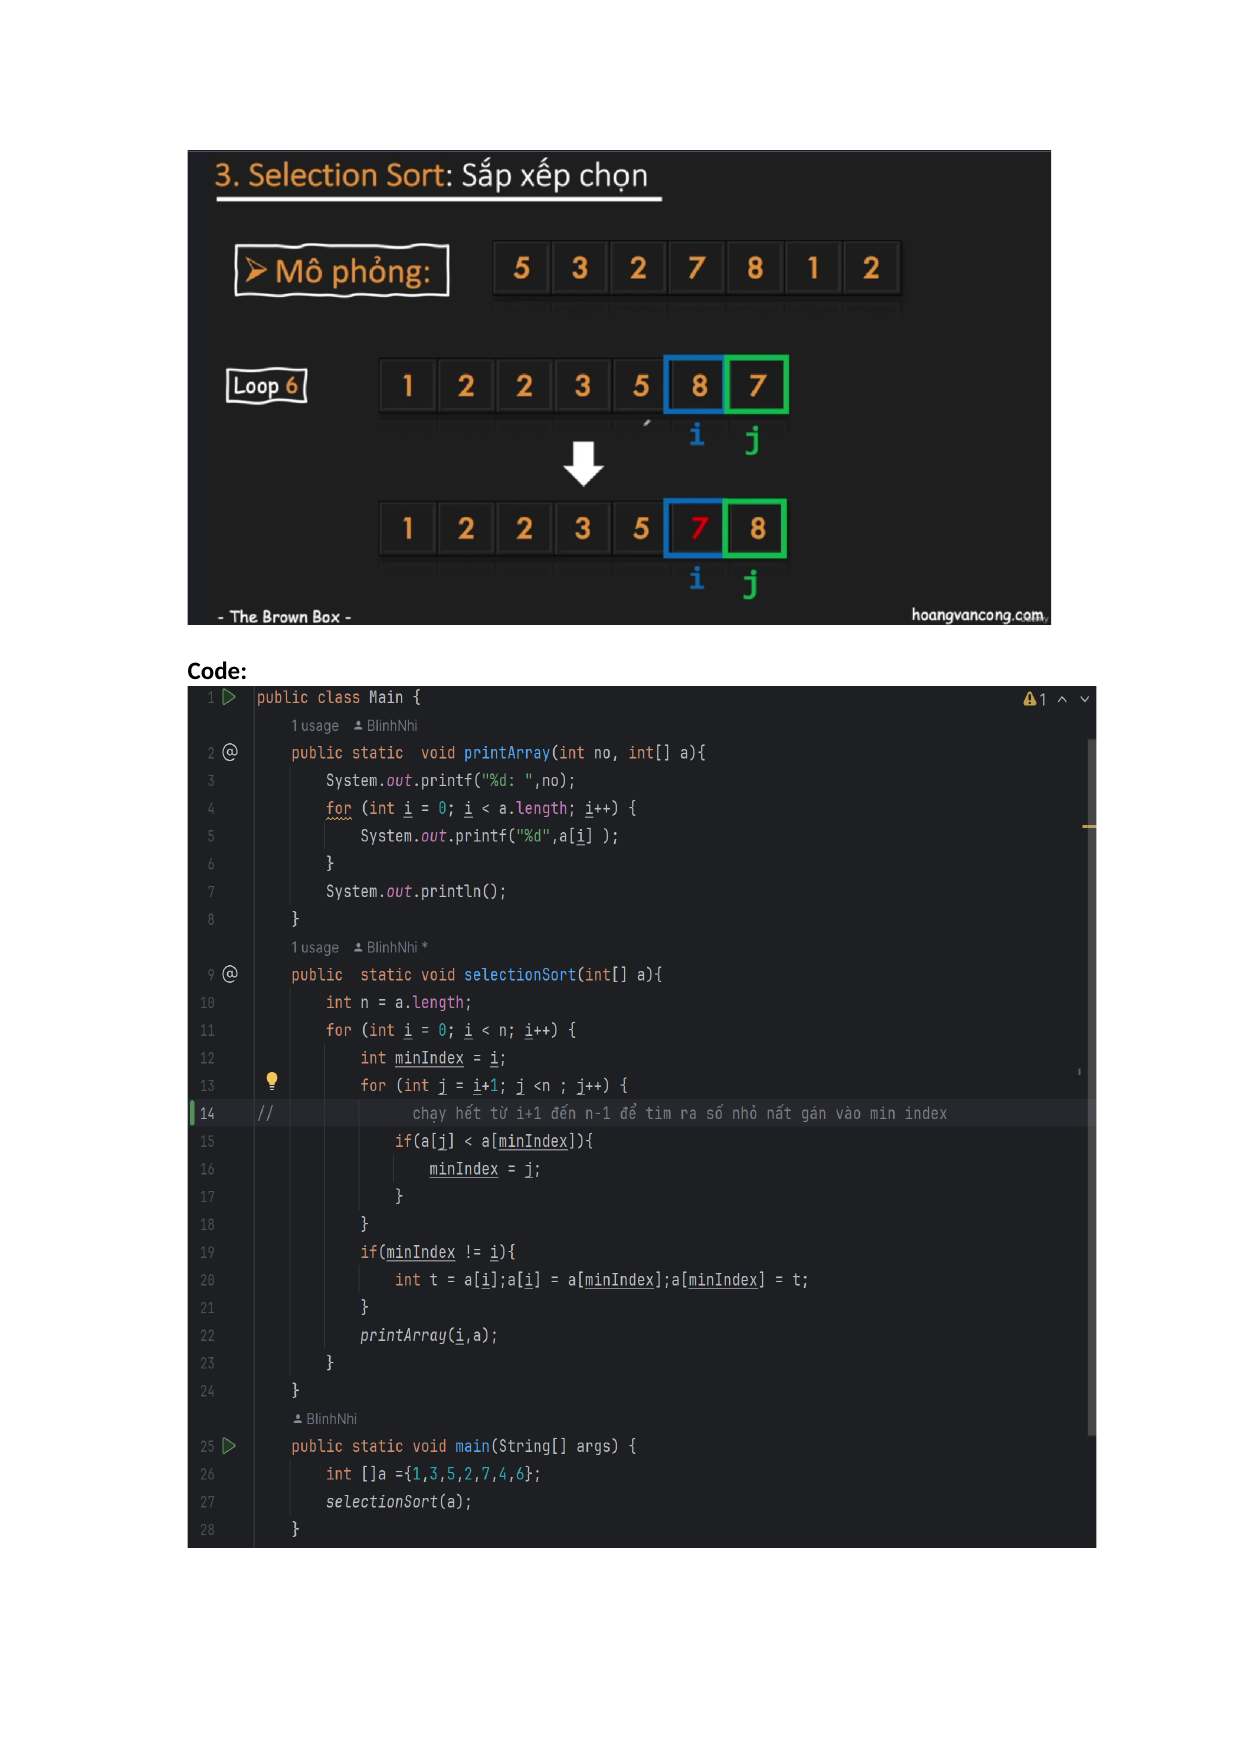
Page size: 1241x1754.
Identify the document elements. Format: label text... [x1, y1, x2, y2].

text Code: [187, 655, 1053, 686]
picture [187, 150, 1052, 625]
picture [187, 686, 1097, 1548]
